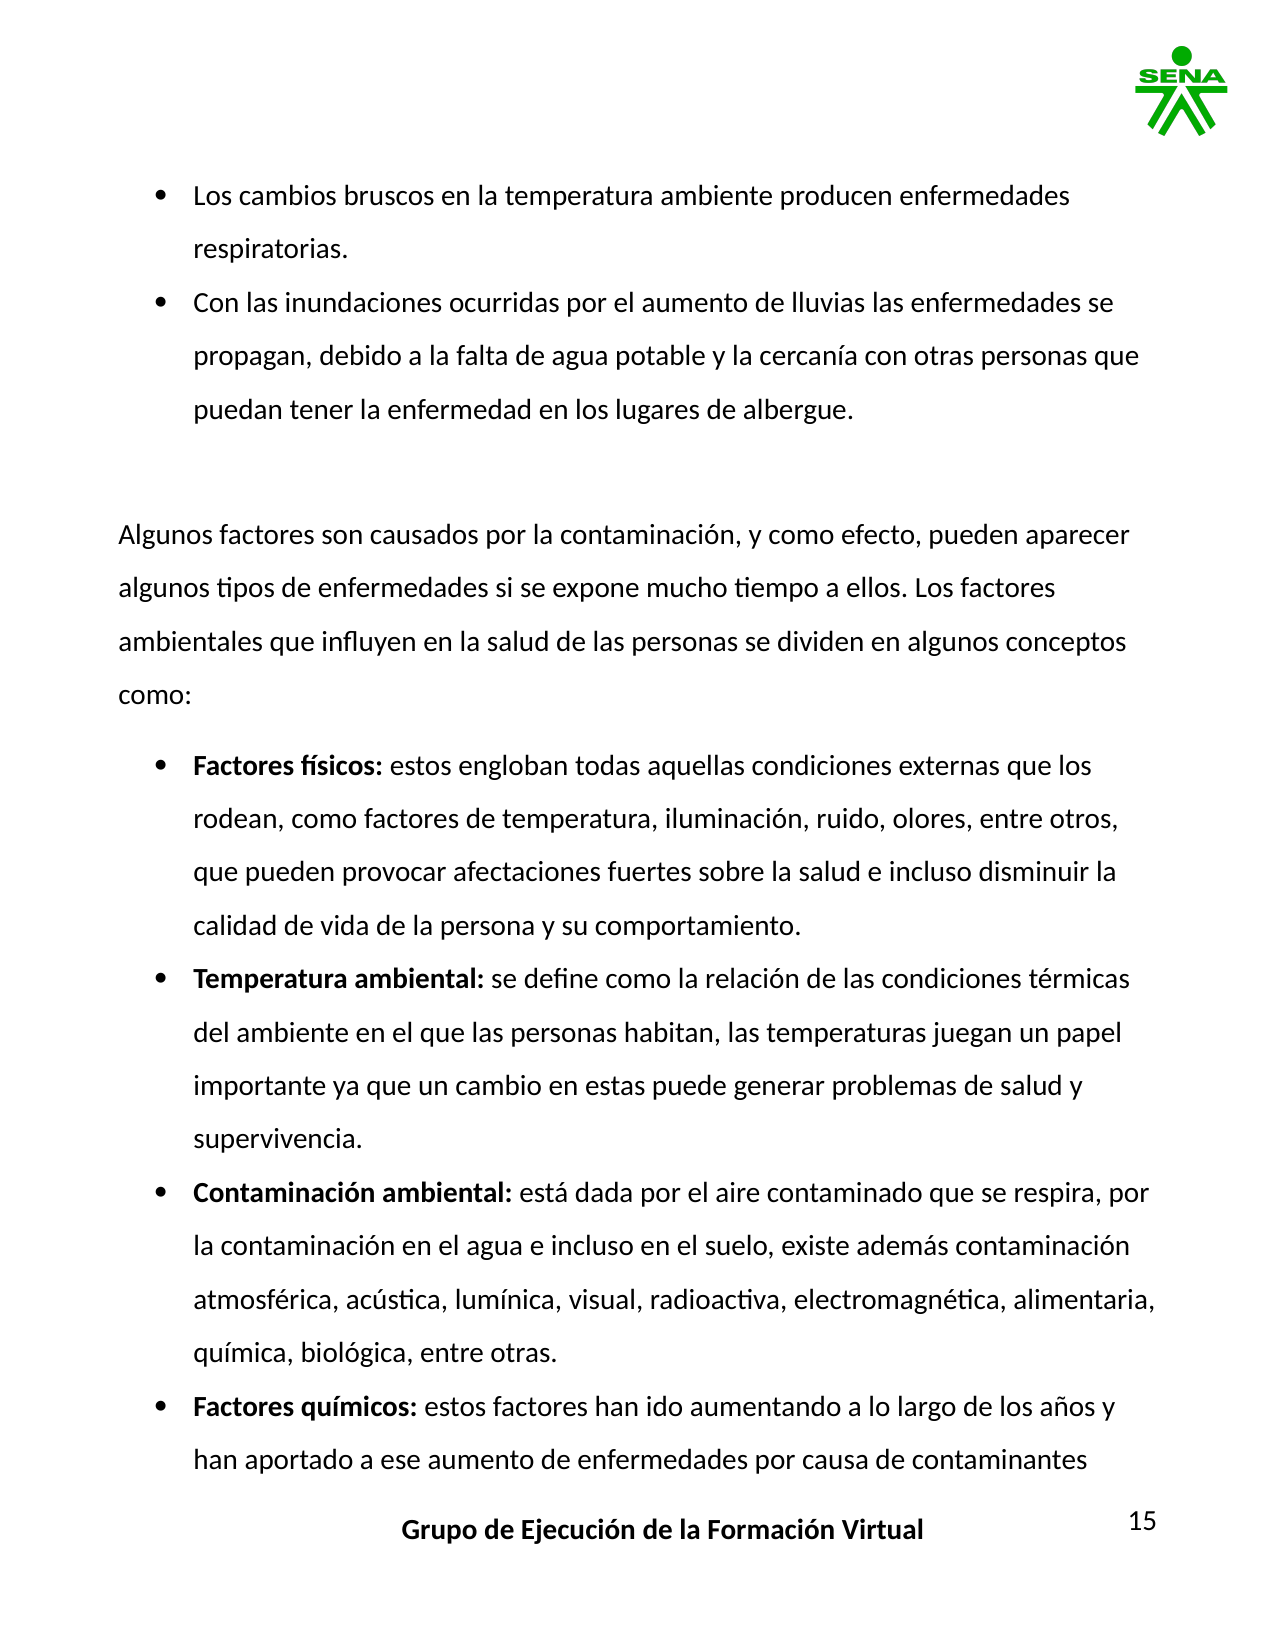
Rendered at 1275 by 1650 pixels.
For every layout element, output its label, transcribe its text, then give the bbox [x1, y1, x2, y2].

picture [1135, 46, 1228, 136]
list Contaminación ambiental: está dada por el aire contaminado que se respira, por la contaminación en el agua e incluso en el suelo, existe además contaminación atmosférica, acústica, lumínica, visual, radioactiva, electromagnética, alimentaria, química, biológica, entre otras. [156, 1174, 1157, 1370]
list Los cambios bruscos en la temperatura ambiente producen enfermedades respiratorias. [156, 177, 1157, 266]
text Algunos factores son causados por la contaminación, y como efecto, pueden aparecer algunos tipos de enfermedades si se expone mucho tiempo a ellos. Los factores ambientales que influyen en la salud de las personas se dividen en algunos conceptos como: [118, 516, 1157, 712]
list Factores físicos: estos engloban todas aquellas condiciones externas que los rodean, como factores de temperatura, iluminación, ruido, olores, entre otros, que pueden provocar afectaciones fuertes sobre la salud e incluso disminuir la calidad de vida de la persona y su comportamiento. [156, 747, 1157, 942]
list Temperatura ambiental: se define como la relación de las condiciones térmicas del ambiente en el que las personas habitan, las temperaturas juegan un papel importante ya que un cambio en estas puede generar problemas de salud y supervivencia. [156, 960, 1157, 1156]
list Con las inundaciones ocurridas por el aumento de lluvias las enfermedades se propagan, debido a la falta de agua potable y la cercanía con otras personas que puedan tener la enfermedad en los lugares de albergue. [156, 284, 1157, 427]
